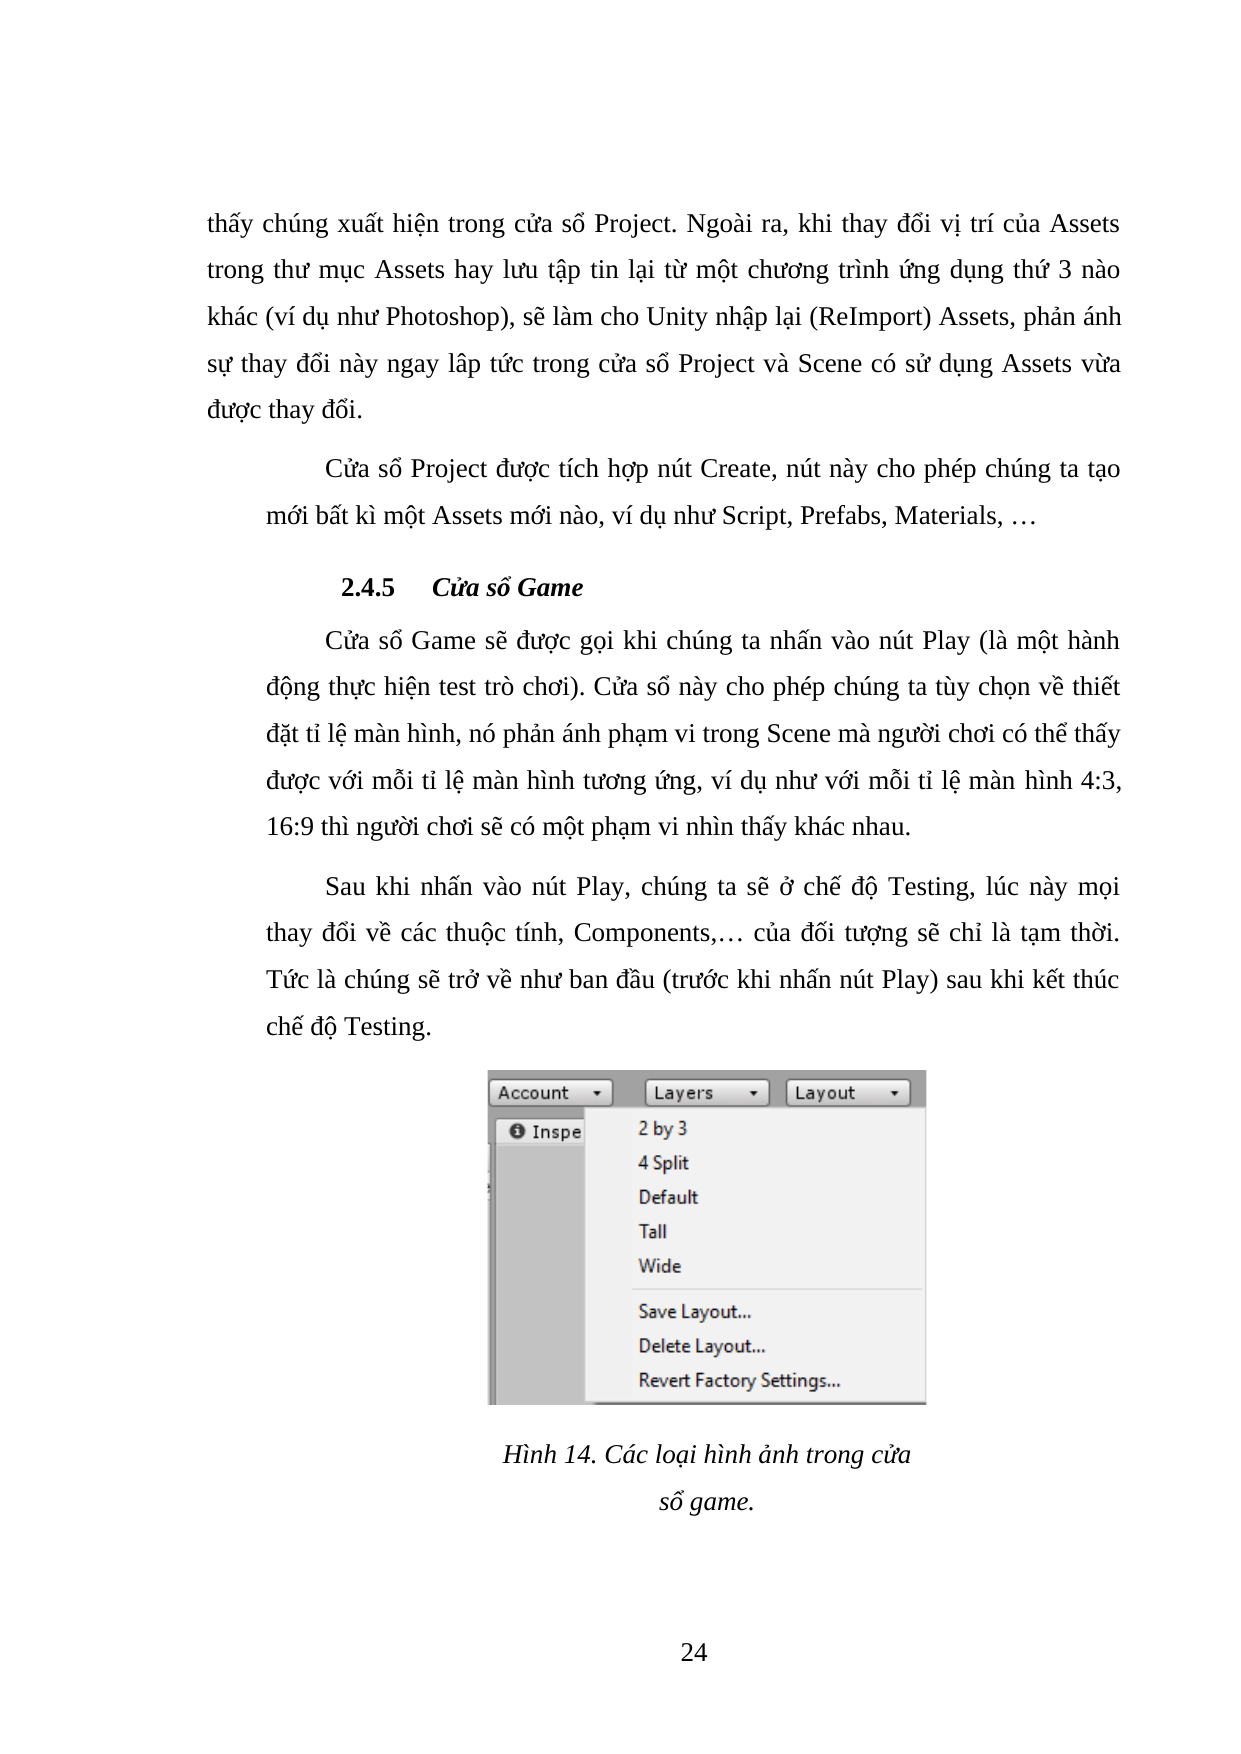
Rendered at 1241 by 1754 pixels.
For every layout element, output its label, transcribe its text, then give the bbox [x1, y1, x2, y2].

picture [487, 1070, 927, 1405]
text Sau khi nhấn vào nút Play, chúng ta sẽ ở chế độ Testing, lúc này mọi thay đổi về các thuộc tính, Components,… của đối tượng sẽ chỉ là tạm thời. Tức là chúng sẽ trở về như ban đầu (trước khi nhấn nút Play) sau khi kết thúc chế độ Testing. [266, 870, 1122, 1041]
subtitle Cửa sổ Game [282, 571, 1122, 602]
text Cửa sổ Game sẽ được gọi khi chúng ta nhấn vào nút Play (là một hành động thực hiện test trò chơi). Cửa sổ này cho phép chúng ta tùy chọn về thiết đặt tỉ lệ màn hình, nó phản ánh phạm vi trong Scene mà người chơi có thể thấy được với mỗi tỉ lệ màn hình tương ứng, ví dụ như với mỗi tỉ lệ màn hình 4:3, 16:9 thì người chơi sẽ có một phạm vi nhìn thấy khác nhau. [266, 624, 1122, 842]
text Cửa sổ Project được tích hợp nút Create, nút này cho phép chúng ta tạo mới bất kì một Assets mới nào, ví dụ như Script, Prefabs, Materials, … [266, 453, 1122, 530]
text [207, 207, 1122, 424]
